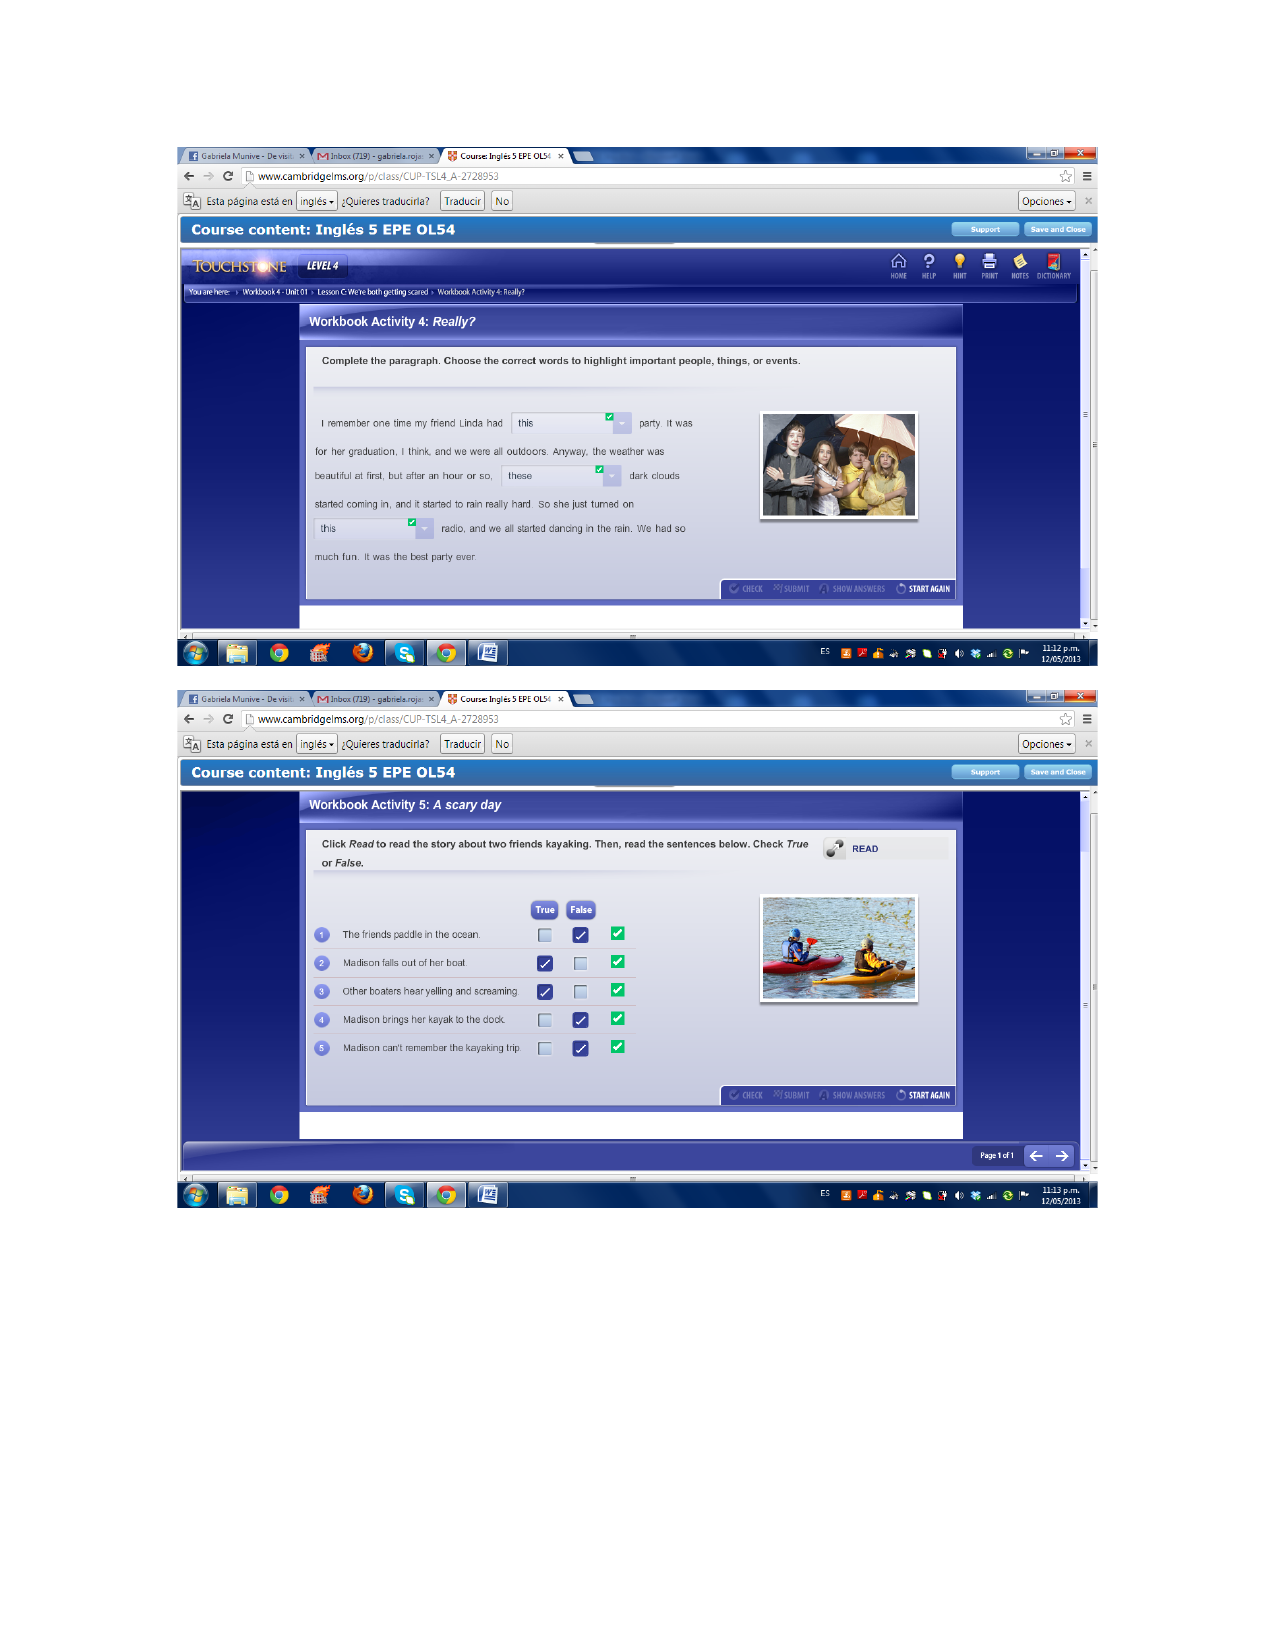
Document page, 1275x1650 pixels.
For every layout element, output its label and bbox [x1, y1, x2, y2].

picture [177, 690, 1098, 1208]
picture [177, 147, 1098, 666]
